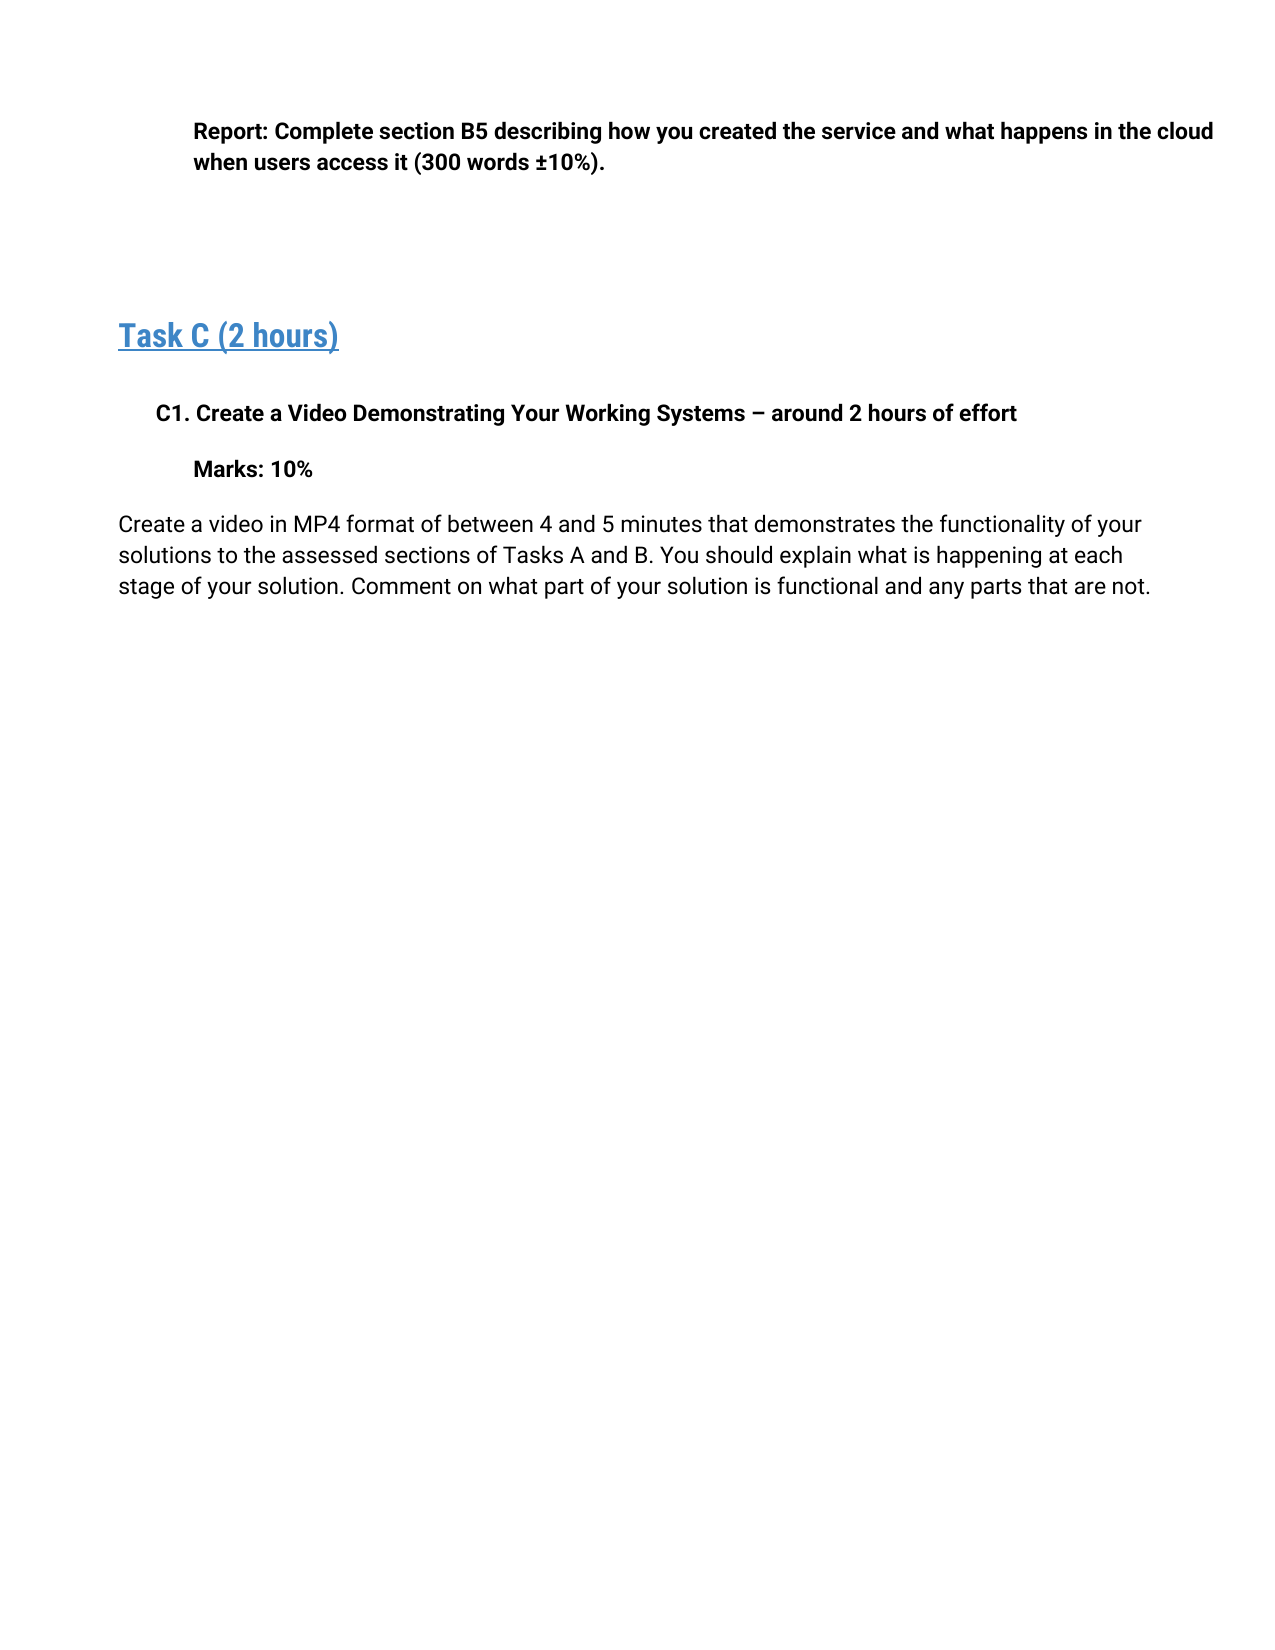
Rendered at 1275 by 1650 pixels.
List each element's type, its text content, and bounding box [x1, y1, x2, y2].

text C1. Create a Video Demonstrating Your Working Systems – around 2 hours of effort [156, 400, 1157, 427]
text Marks: 10% [193, 456, 1157, 483]
text Report: Complete section B5 describing how you created the service and what happens in the cloud when users access it (300 words ±10%). [193, 118, 1226, 176]
text Create a video in MP4 format of between 4 and 5 minutes that demonstrates the functionality of your solutions to the assessed sections of Tasks A and B. You should explain what is happening at each stage of your solution. Comment on what part of your solution is functional and any parts that are not. [118, 512, 1157, 600]
subtitle Task C (2 hours) [118, 316, 1157, 355]
